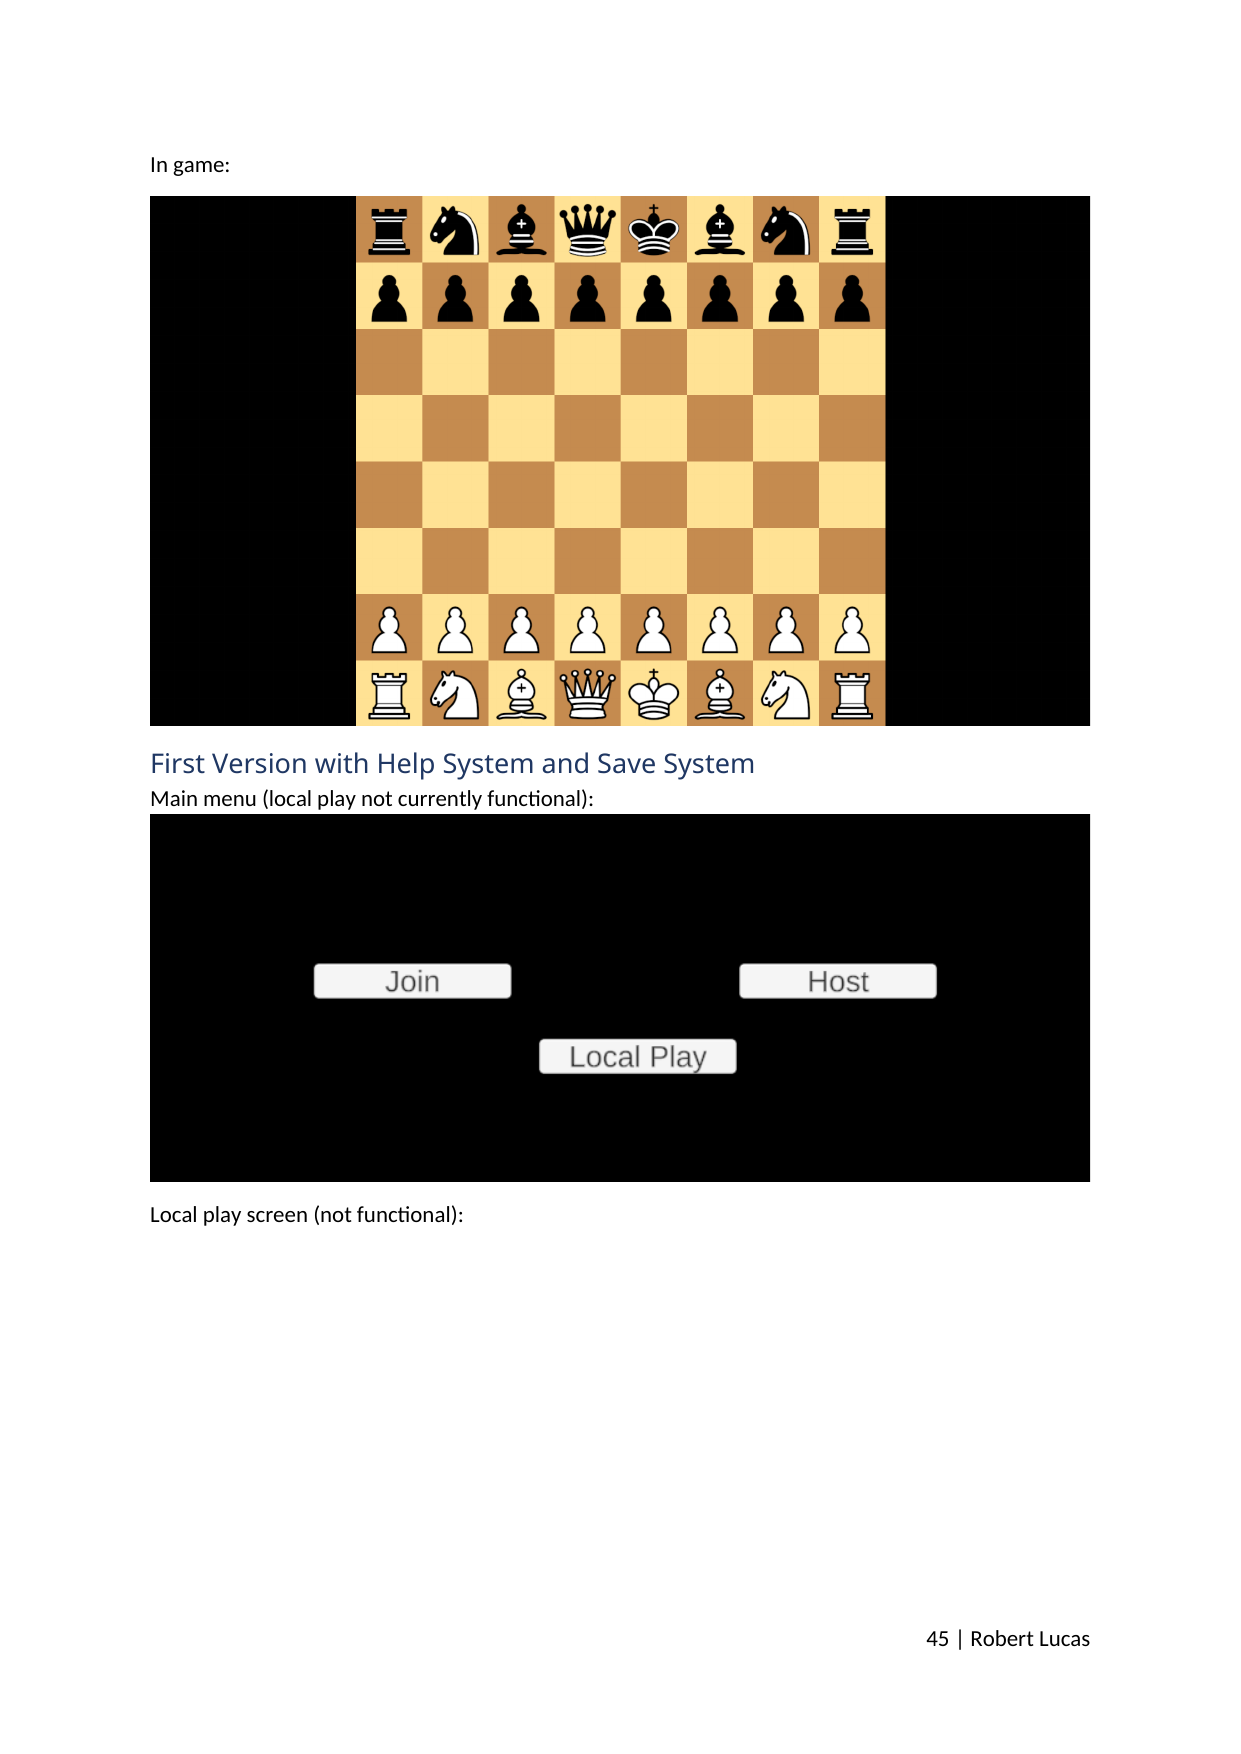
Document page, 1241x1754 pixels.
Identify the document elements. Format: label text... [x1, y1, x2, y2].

text Main menu (local play not currently functional): [150, 784, 1090, 814]
text Local play screen (not functional): [150, 1200, 1090, 1228]
picture [150, 814, 1091, 1182]
subtitle First Version with Help System and Save System [150, 744, 1090, 781]
picture [150, 196, 1091, 726]
text In game: [150, 150, 1090, 178]
